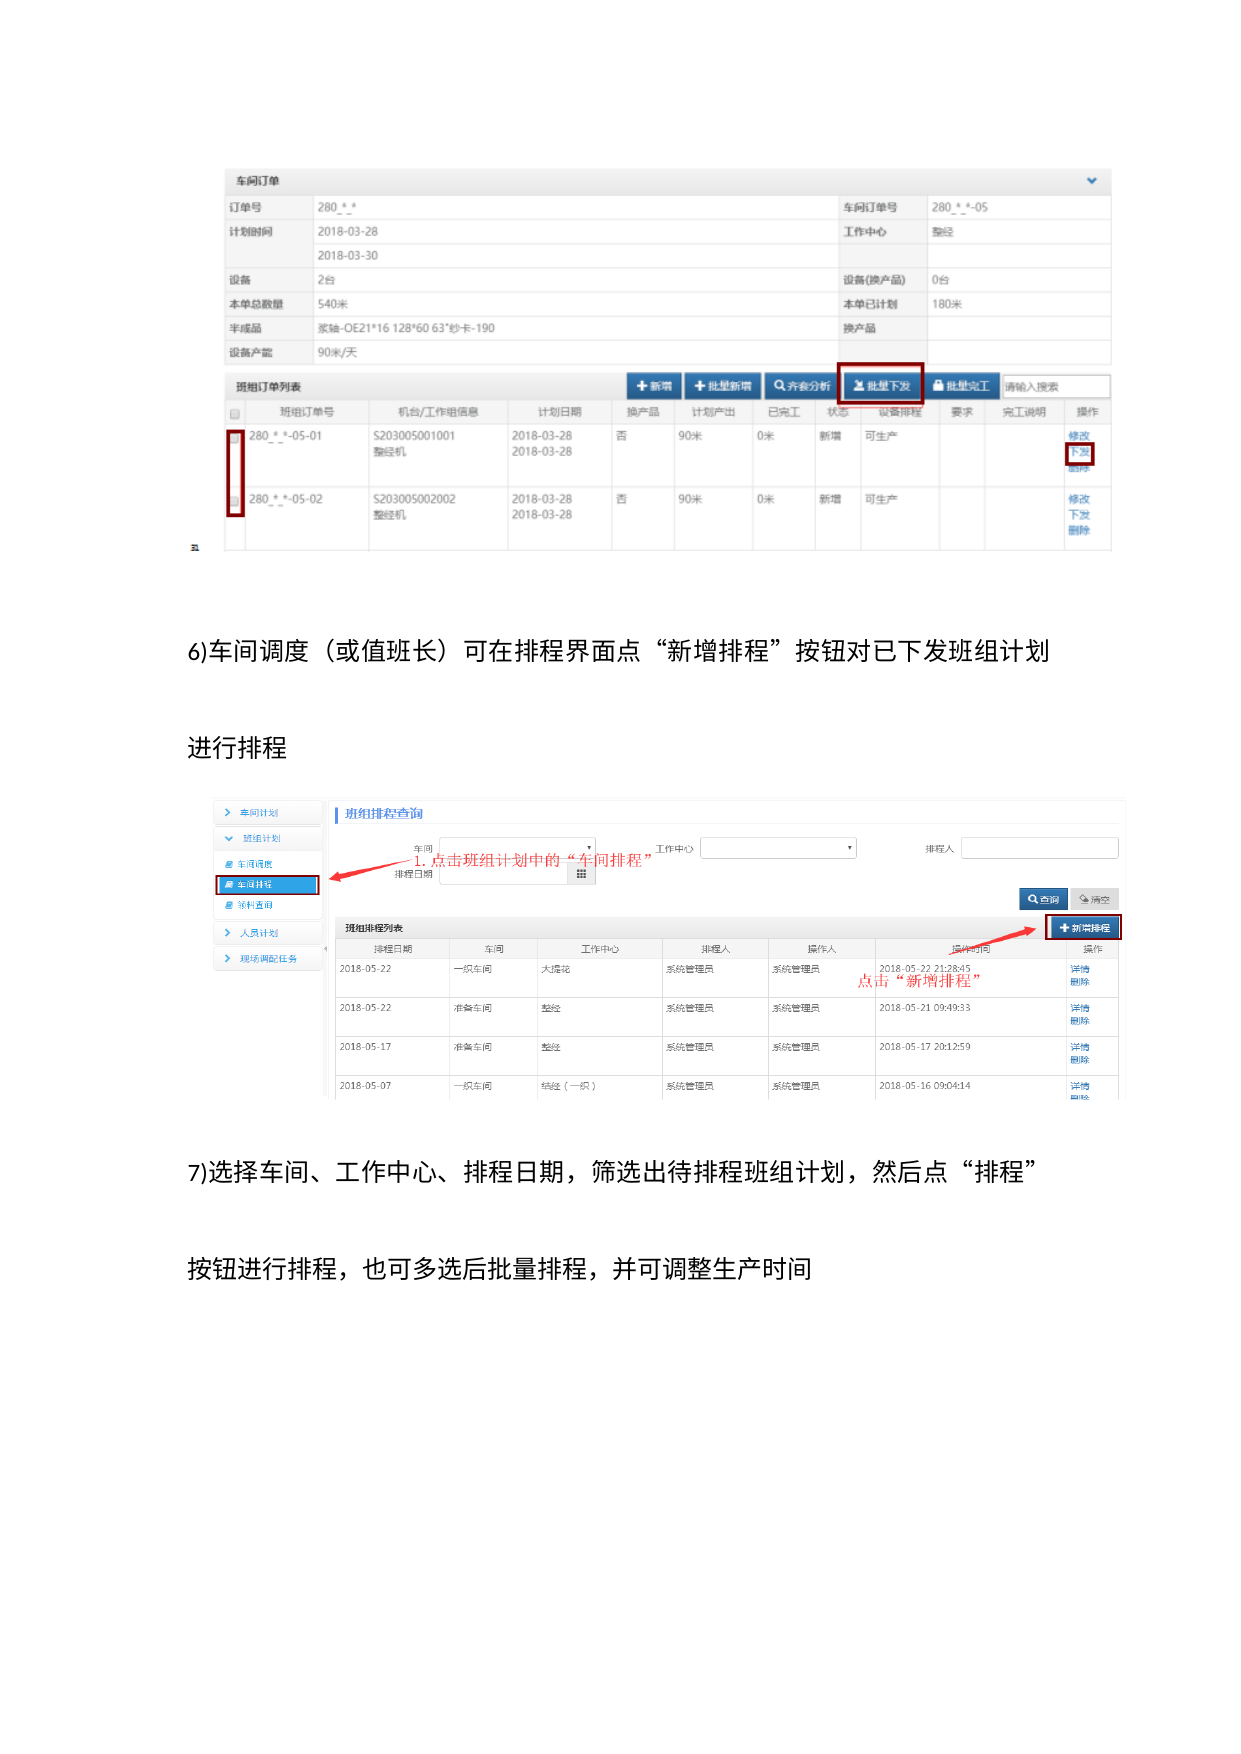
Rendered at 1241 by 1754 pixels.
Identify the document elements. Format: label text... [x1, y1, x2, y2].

picture [209, 797, 1126, 1103]
picture [187, 162, 1133, 556]
text 6)车间调度（或值班长）可在排程界面点“新增排程”按钮对已下发班组计划进行排程 [187, 556, 1053, 779]
text 7)选择车间、工作中心、排程日期，筛选出待排程班组计划，然后点“排程”按钮进行排程，也可多选后批量排程，并可调整生产时间 [187, 1138, 1053, 1300]
